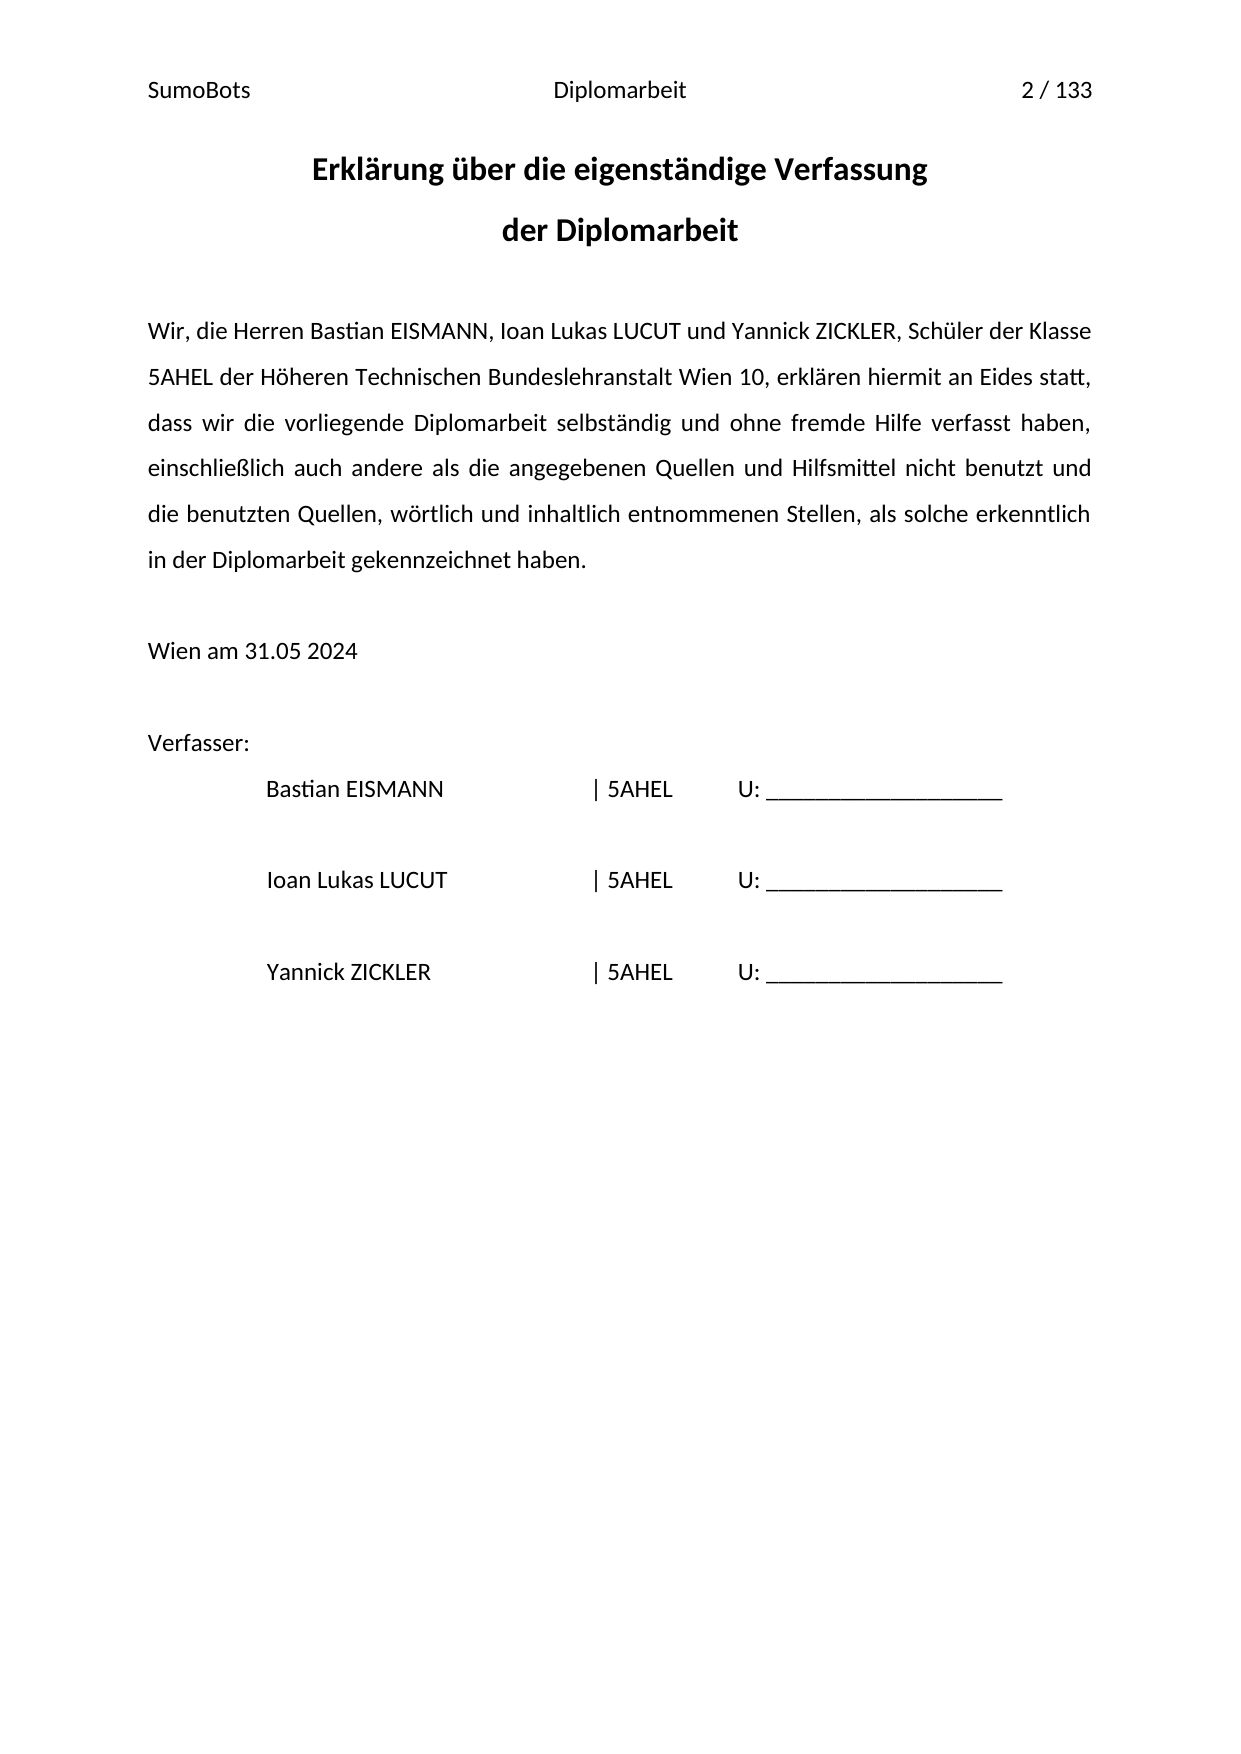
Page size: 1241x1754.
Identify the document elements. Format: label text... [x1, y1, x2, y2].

text Verfasser: [148, 727, 1093, 757]
text Wien am 31.05 2024 [148, 636, 1093, 666]
text Erklärung über die eigenständige Verfassung [148, 148, 1093, 188]
text der Diplomarbeit [148, 209, 1093, 249]
text Ioan Lukas LUCUT | 5AHEL U: ___________________ [148, 864, 1093, 895]
text Yannick ZICKLER | 5AHEL U: ___________________ [148, 956, 1093, 986]
text Bastian EISMANN | 5AHEL U: ___________________ [192, 773, 1093, 803]
text Wir, die Herren Bastian EISMANN, Ioan Lukas LUCUT und Yannick ZICKLER, Schüler der Klasse 5AHEL der Höheren Technischen Bundeslehranstalt Wien 10, erklären hiermit an Eides statt, dass wir die vorliegende Diplomarbeit selbständig und ohne fremde Hilfe verfasst haben, einschließlich auch andere als die angegebenen Quellen und Hilfsmittel nicht benutzt und die benutzten Quellen, wörtlich und inhaltlich entnommenen Stellen, als solche erkenntlich in der Diplomarbeit gekennzeichnet haben. [148, 315, 1093, 574]
